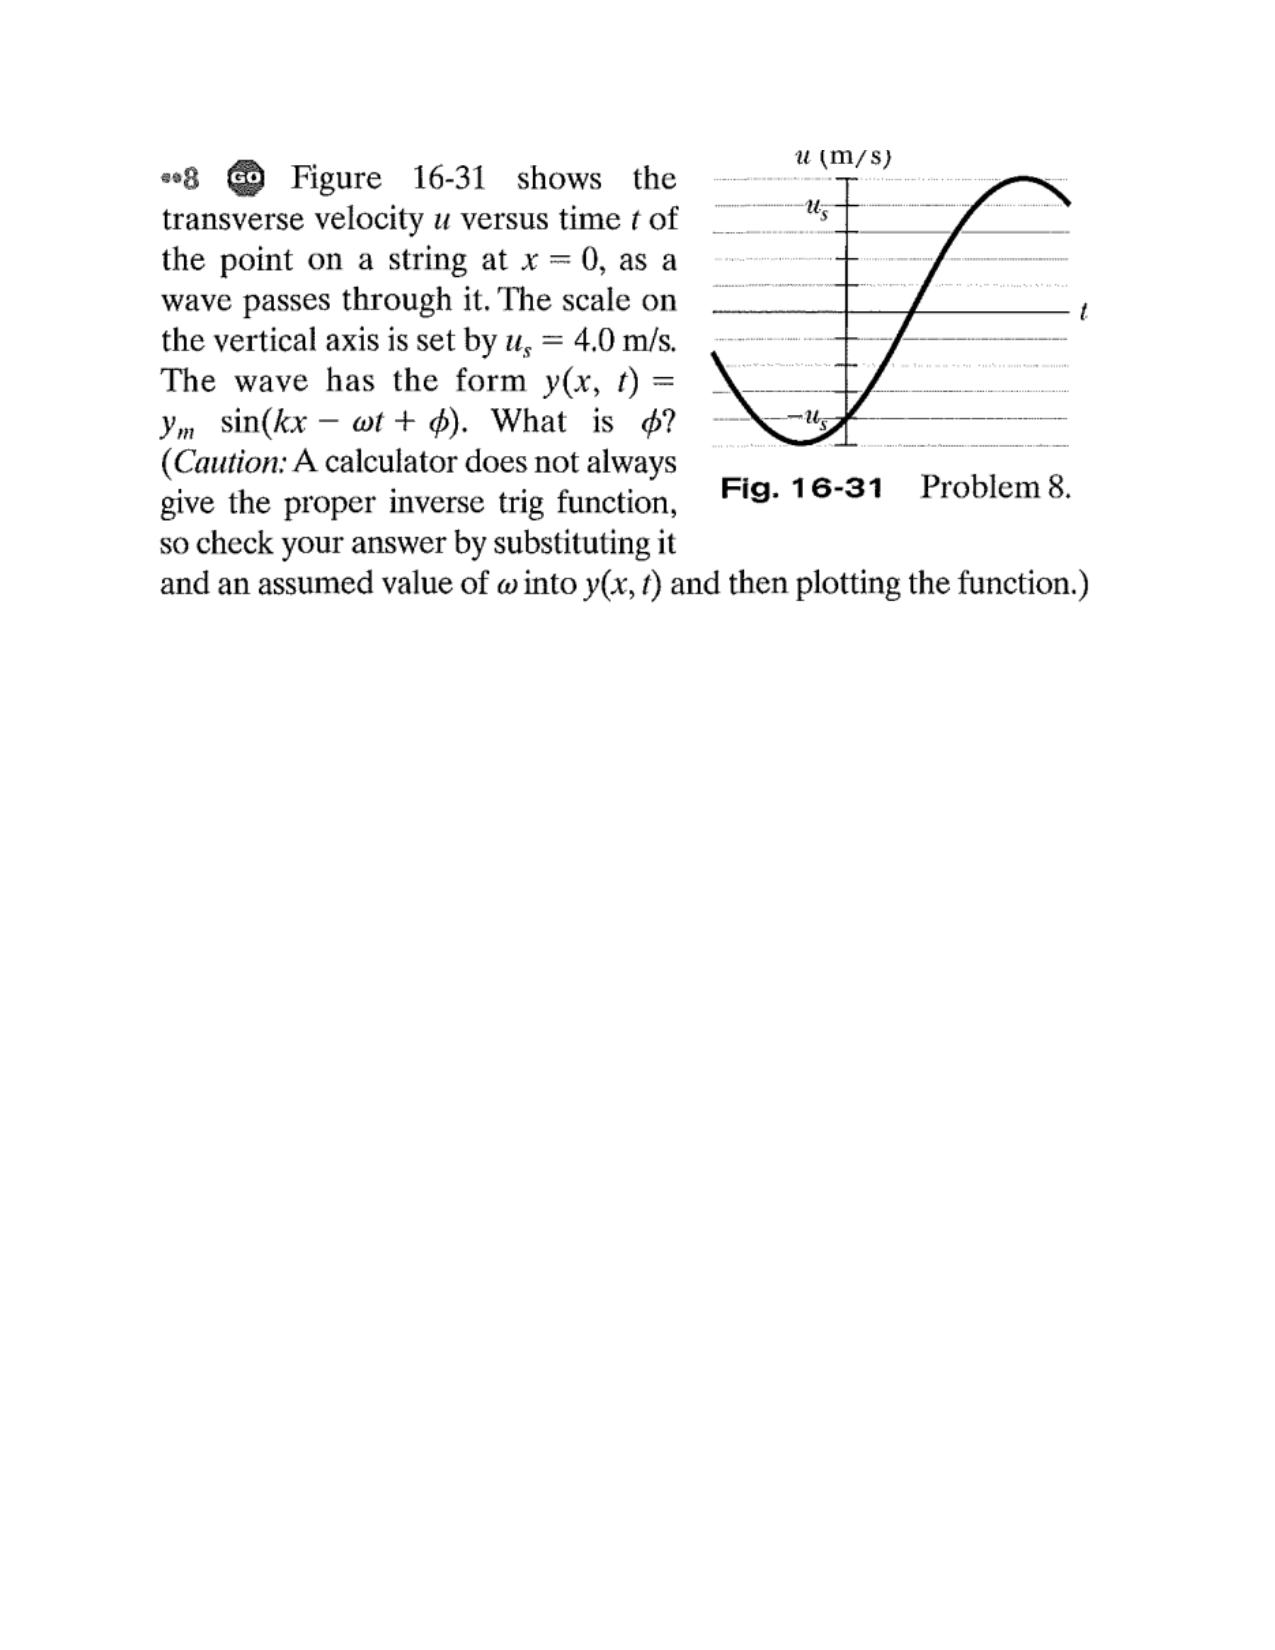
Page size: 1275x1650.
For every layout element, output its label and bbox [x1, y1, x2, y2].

picture [150, 150, 1125, 608]
